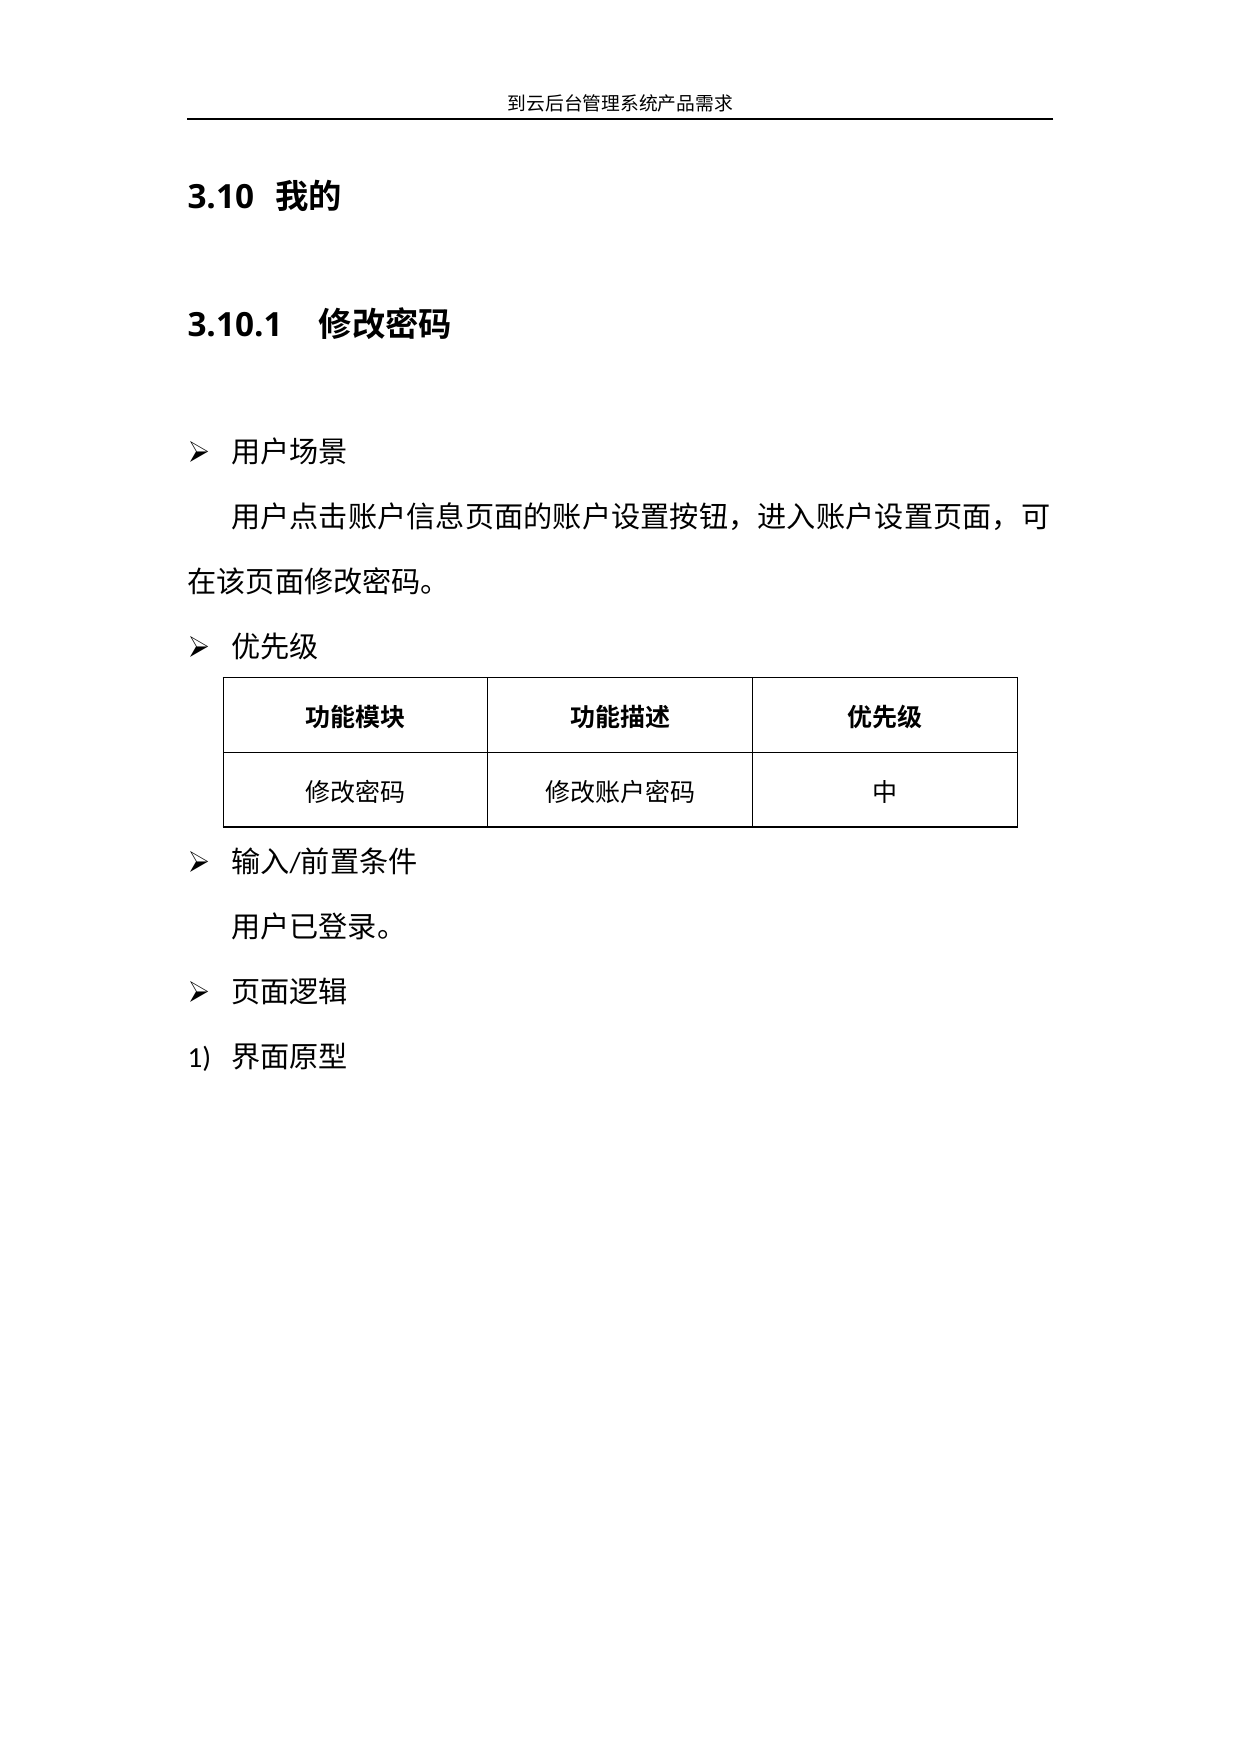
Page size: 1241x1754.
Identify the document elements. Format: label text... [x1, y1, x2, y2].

list 输入/前置条件 [187, 827, 1053, 892]
table_cell 修改密码 [224, 753, 487, 826]
text 用户已登录。 [187, 892, 1053, 957]
table_header 优先级 [753, 678, 1017, 752]
table_cell 中 [753, 753, 1017, 826]
subtitle 修改密码 [187, 289, 1053, 354]
text 用户点击账户信息页面的账户设置按钮，进入账户设置页面，可在该页面修改密码。 [187, 482, 1053, 612]
list 优先级 [187, 612, 1053, 677]
subtitle 我的 [187, 162, 1053, 227]
list 用户场景 [187, 417, 1053, 482]
table_cell 修改账户密码 [488, 753, 752, 826]
table_header 功能描述 [488, 678, 752, 752]
list 界面原型 [187, 1022, 1053, 1087]
table_header 功能模块 [224, 678, 487, 752]
list 页面逻辑 [187, 957, 1053, 1022]
